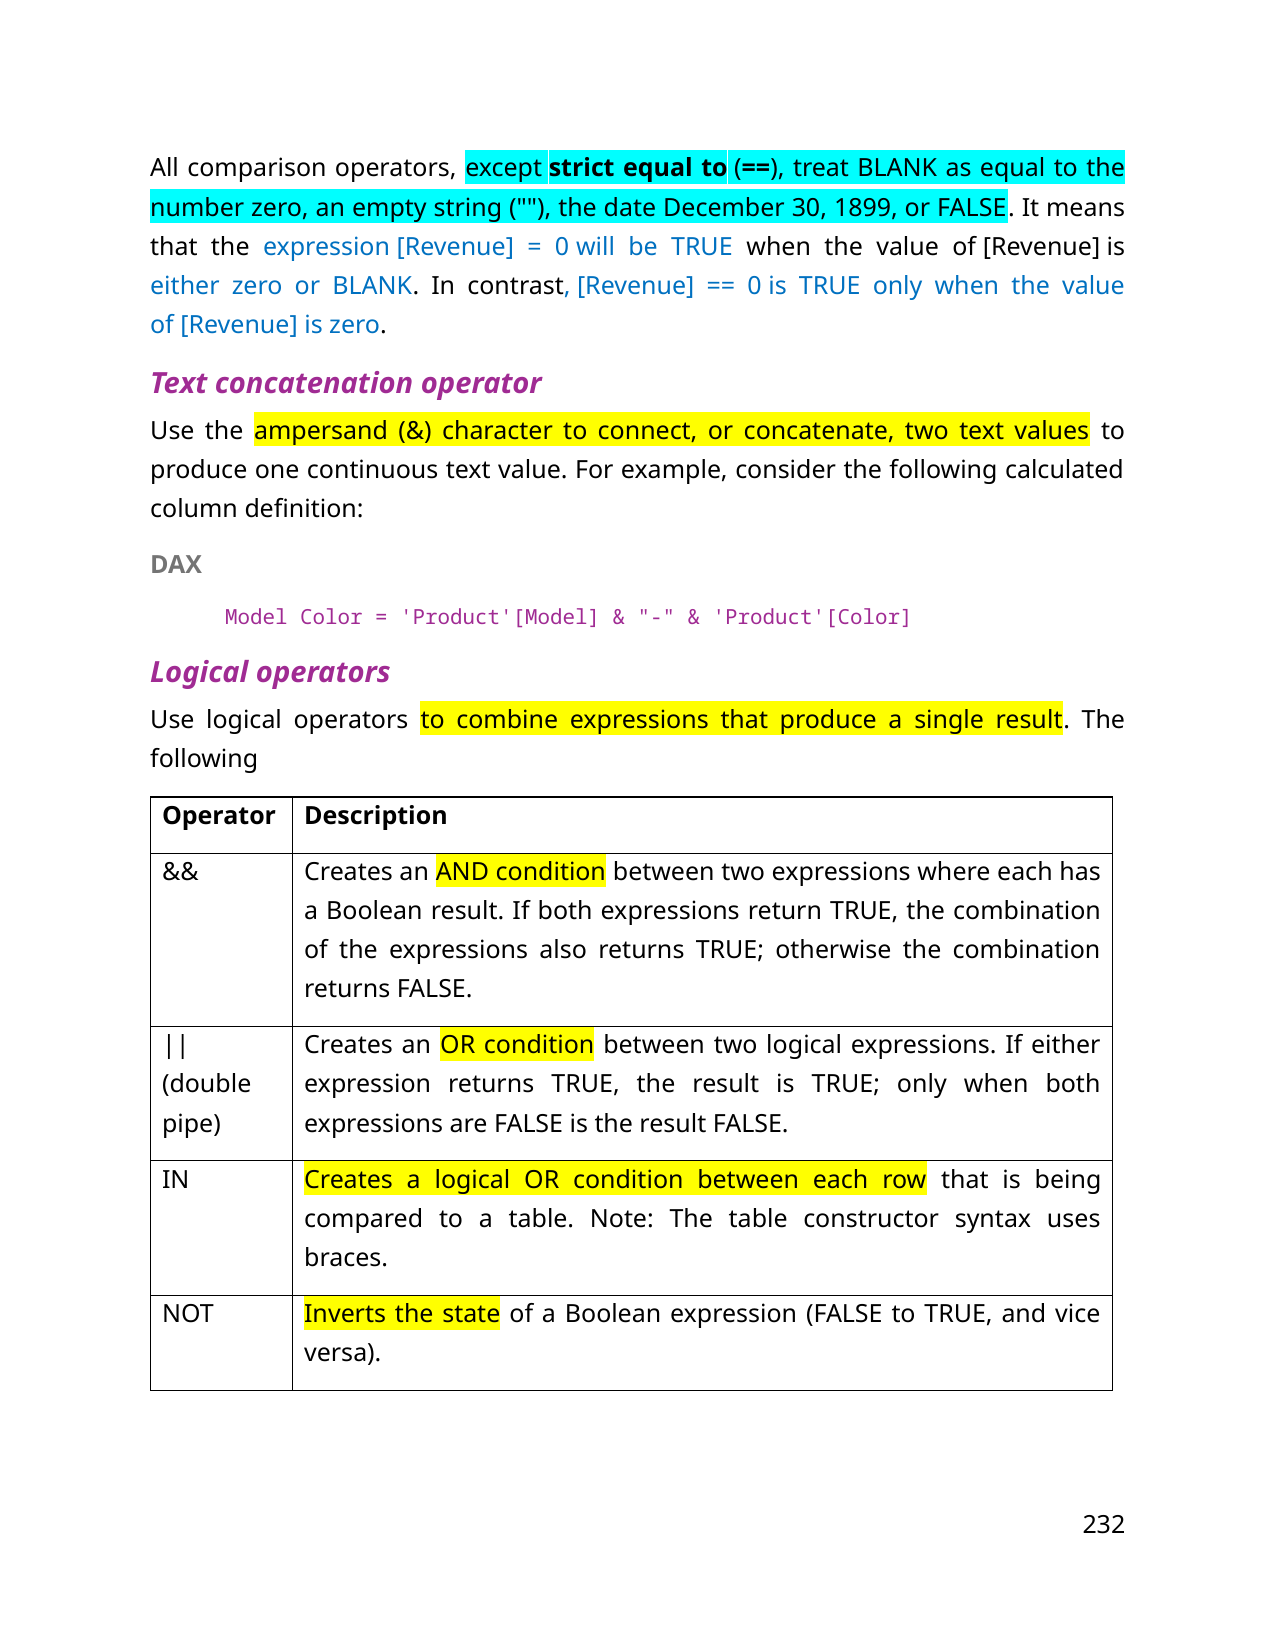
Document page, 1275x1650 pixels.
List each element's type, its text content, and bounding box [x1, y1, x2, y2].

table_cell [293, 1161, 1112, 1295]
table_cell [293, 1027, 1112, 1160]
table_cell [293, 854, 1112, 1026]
text Model Color = 'Product'[Model] & "-" & 'Product'[Color] [225, 602, 1125, 631]
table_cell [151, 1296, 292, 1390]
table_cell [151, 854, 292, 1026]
subtitle Logical operators [150, 652, 1125, 691]
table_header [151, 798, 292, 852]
subtitle Text concatenation operator [150, 362, 1125, 402]
text DAX [150, 546, 1125, 581]
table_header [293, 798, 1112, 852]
text All comparison operators, except strict equal to (==), treat BLANK as equal to the number zero, an empty string (""), the date December 30, 1899, or FALSE. It means that the expression [Revenue] = 0 will be TRUE when the value of [Revenue] is either zero or BLANK. In contrast, [Revenue] == 0 is TRUE only when the value of [Revenue] is zero. [150, 150, 1125, 341]
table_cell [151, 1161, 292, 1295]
text Use logical operators to combine expressions that produce a single result. The following [150, 701, 1125, 774]
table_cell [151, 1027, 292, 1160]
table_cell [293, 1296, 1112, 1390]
text Use the ampersand (&) character to connect, or concatenate, two text values to produce one continuous text value. For example, consider the following calculated column definition: [150, 412, 1125, 525]
